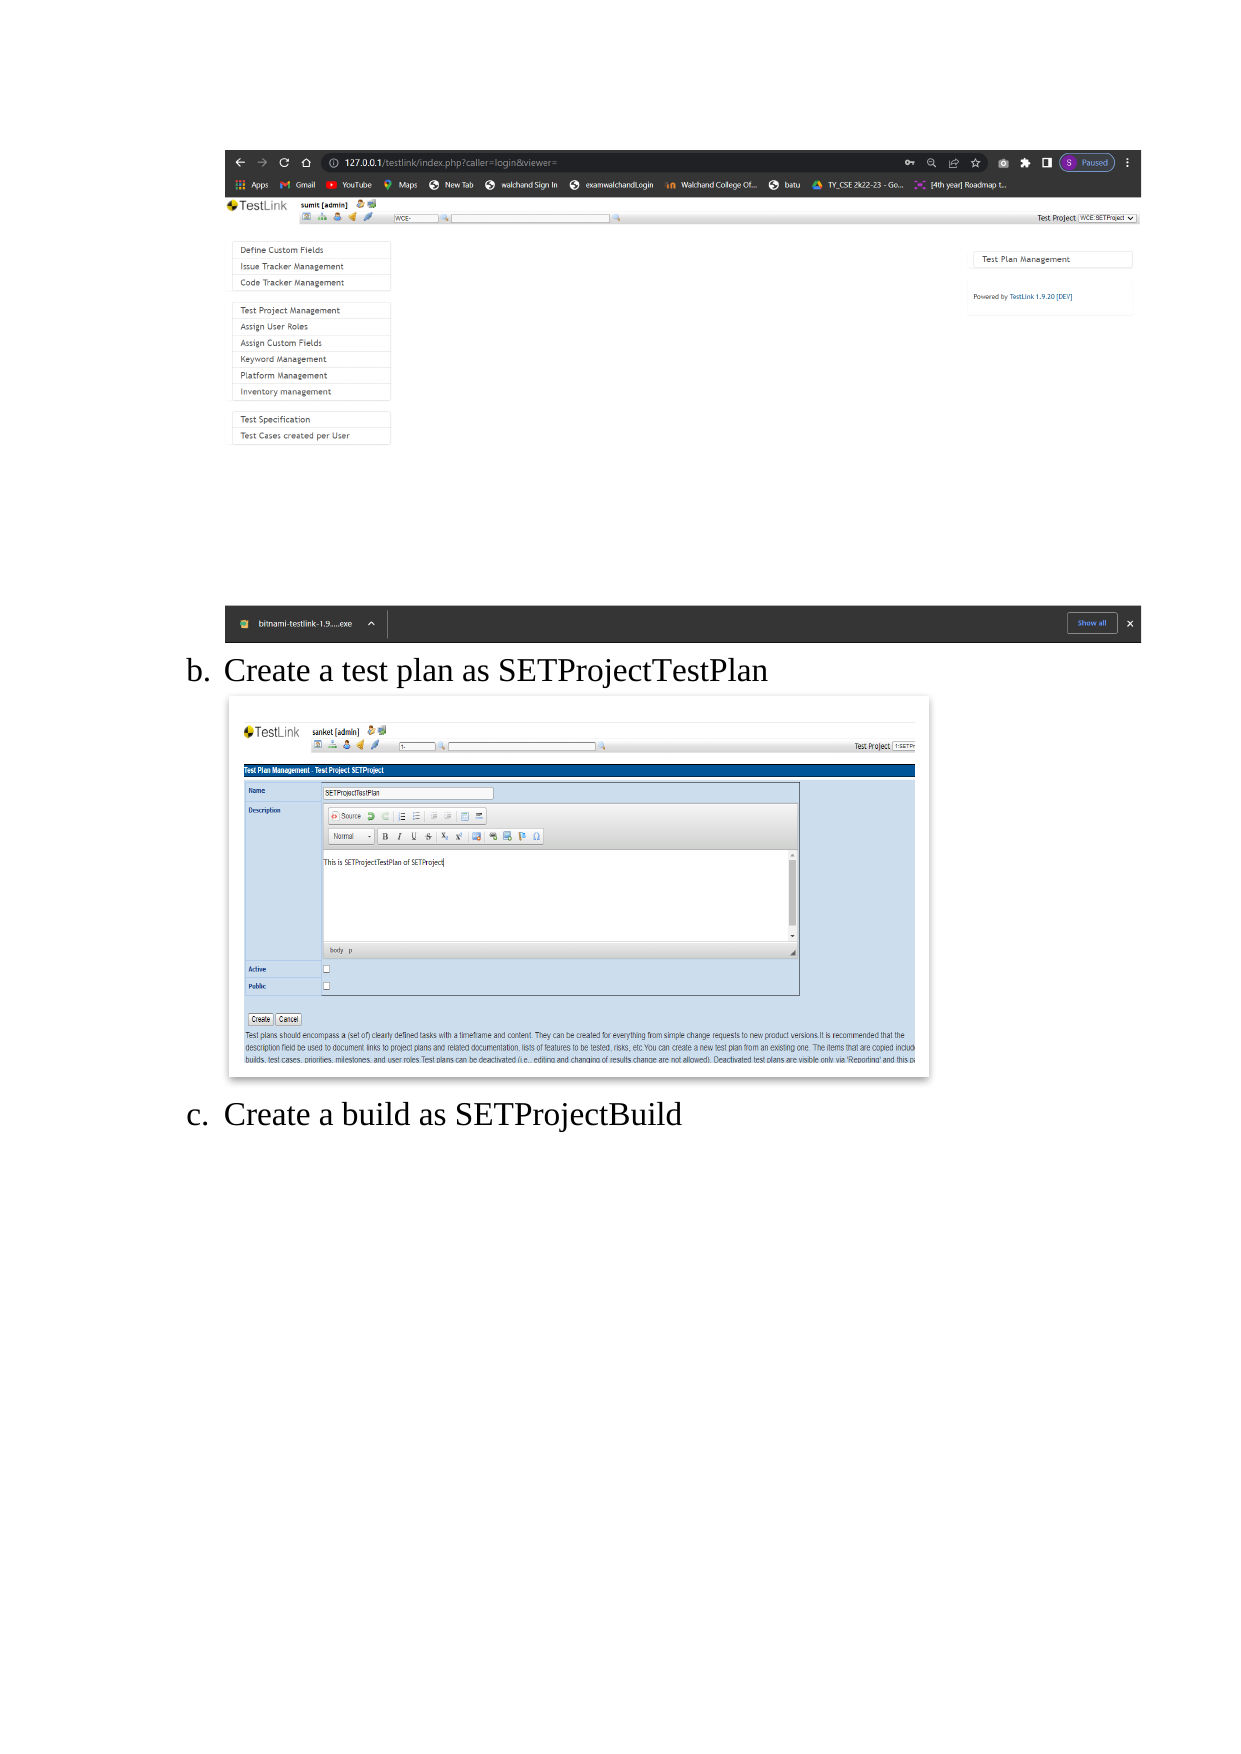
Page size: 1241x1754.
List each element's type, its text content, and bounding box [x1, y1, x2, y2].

list Create a build as SETProjectBuild [186, 1094, 1091, 1132]
picture [225, 150, 1142, 643]
picture [244, 711, 915, 1063]
list Create a test plan as SETProjectTestPlan [186, 650, 1091, 689]
